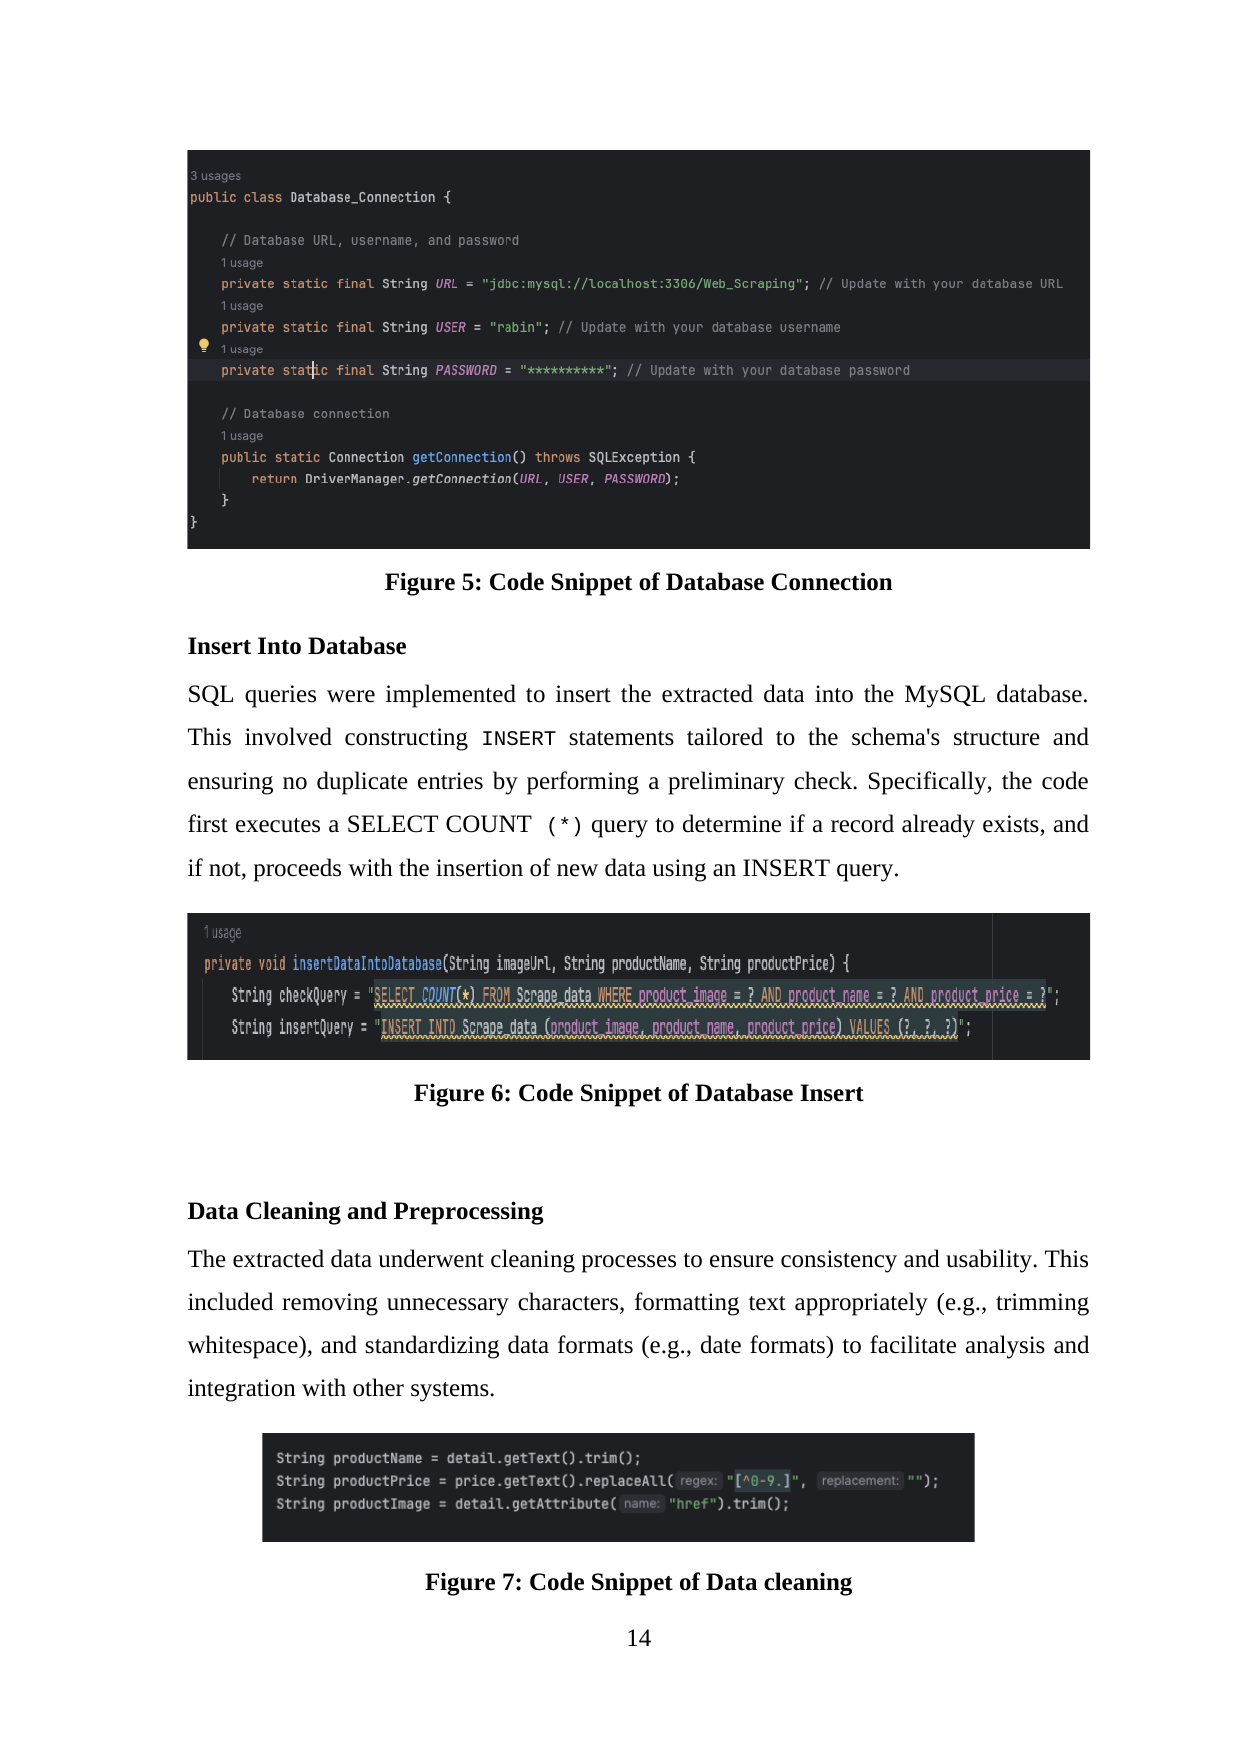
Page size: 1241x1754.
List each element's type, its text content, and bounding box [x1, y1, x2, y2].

text Figure 5: Code Snippet of Database Connection [187, 567, 1090, 596]
text The extracted data underwent cleaning processes to ensure consistency and usability. This included removing unnecessary characters, formatting text appropriately (e.g., trimming whitespace), and standardizing data formats (e.g., date formats) to facilitate analysis and integration with other systems. [187, 1244, 1090, 1402]
text Figure 6: Code Snippet of Database Insert [187, 1078, 1090, 1107]
text Figure 7: Code Snippet of Data cleaning [187, 1567, 1090, 1595]
picture [187, 913, 1091, 1060]
text Data Cleaning and Preprocessing [187, 1196, 1090, 1225]
text SQL queries were implemented to insert the extracted data into the MySQL database. This involved constructing INSERT statements tailored to the schema's structure and ensuring no duplicate entries by performing a preliminary check. Specifically, the code first executes a SELECT COUNT (*) query to determine if a record already exists, and if not, proceeds with the insertion of new data using an INSERT query. [187, 679, 1090, 882]
text Insert Into Database [187, 631, 1090, 660]
picture [262, 1433, 975, 1542]
picture [187, 150, 1091, 549]
